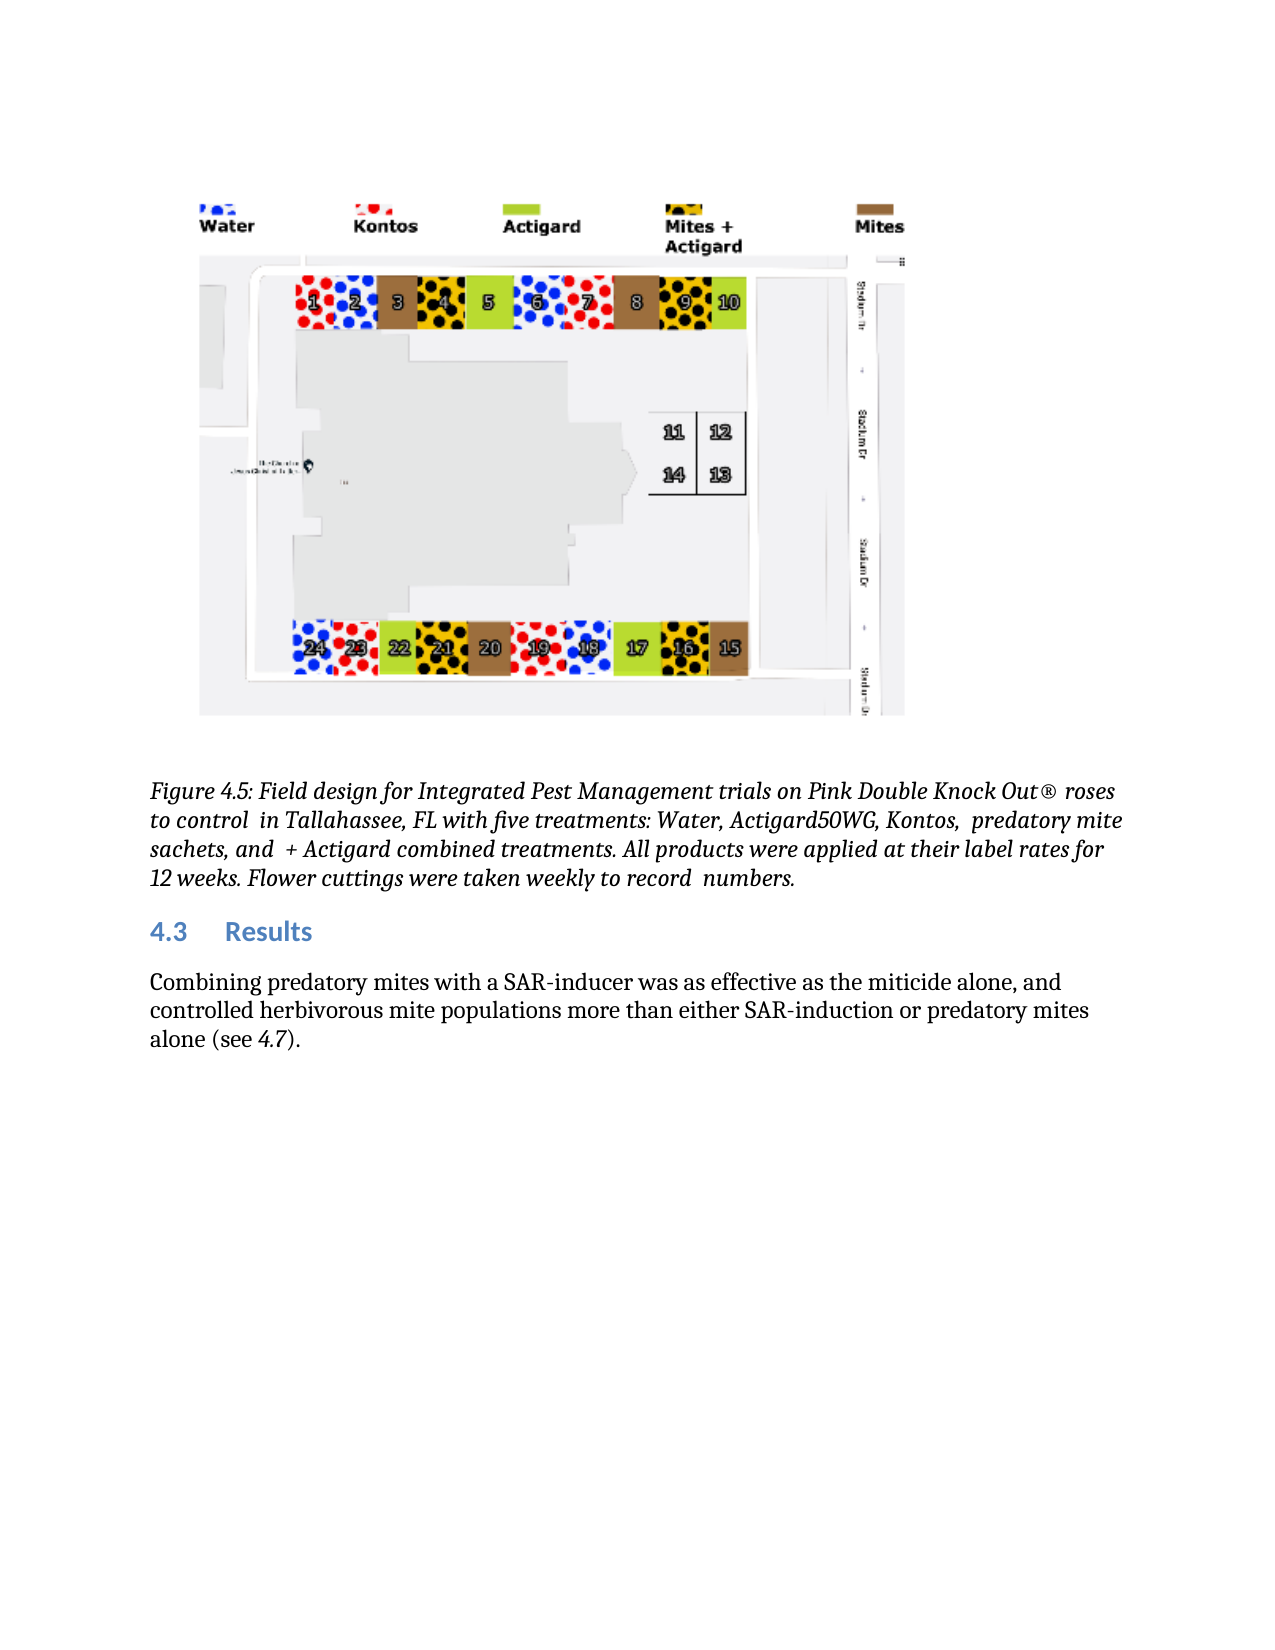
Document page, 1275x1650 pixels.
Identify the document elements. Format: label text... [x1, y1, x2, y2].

text Figure 4.5: Field design for Integrated Pest Management trials on Pink Double Knock Out® roses to control in Tallahassee, FL with five treatments: Water, Actigard50WG, Kontos, predatory mite sachets, and + Actigard combined treatments. All products were applied at their label rates for 12 weeks. Flower cuttings were taken weekly to record numbers. [150, 777, 1125, 892]
text Combining predatory mites with a SAR-inducer was as effective as the miticide alone, and controlled herbivorous mite populations more than either SAR-induction or predatory mites alone (see 4.7). [150, 967, 1125, 1054]
subtitle 4.3 Results [150, 913, 1125, 949]
picture [168, 150, 927, 757]
